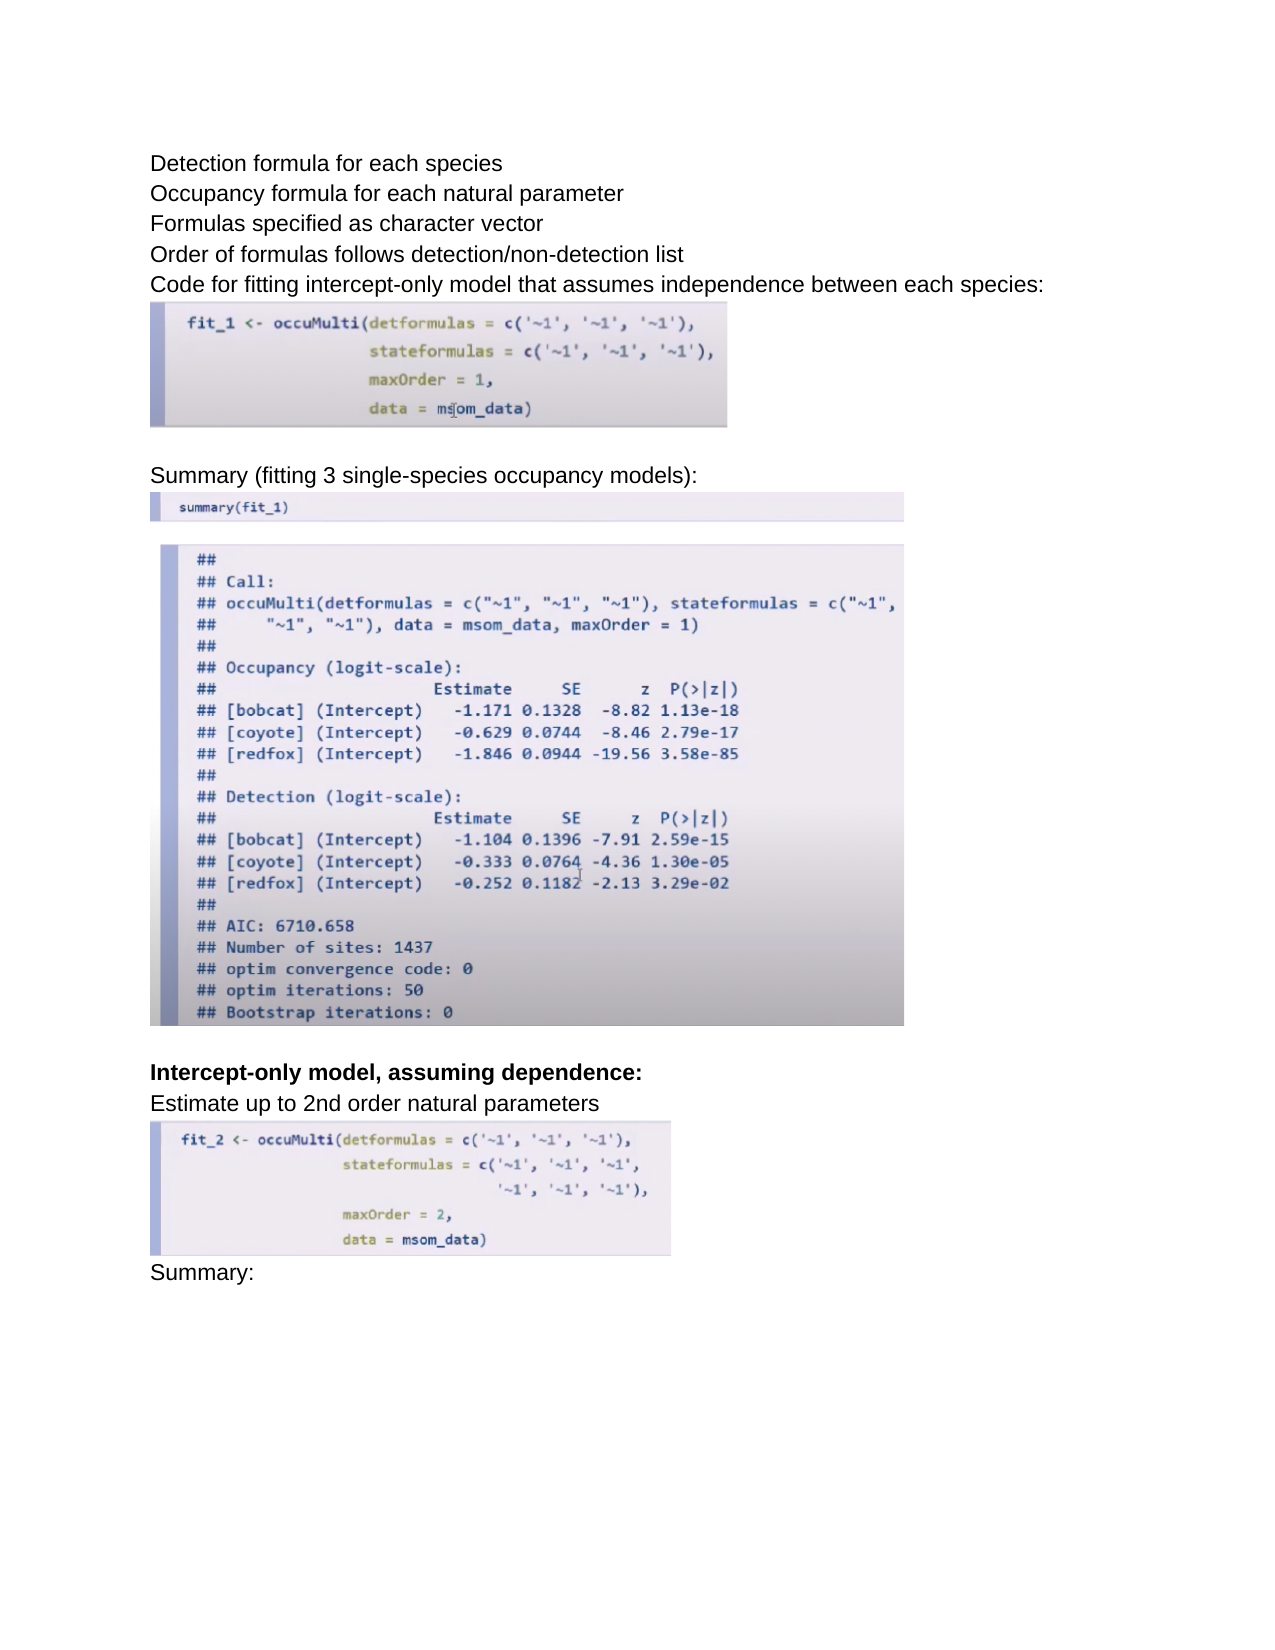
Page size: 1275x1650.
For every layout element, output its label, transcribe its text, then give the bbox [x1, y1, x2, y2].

text Summary: [150, 1259, 1125, 1286]
text Code for fitting intercept-only model that assumes independence between each species: [150, 271, 1125, 297]
text Detection formula for each species [150, 150, 1125, 176]
picture [150, 492, 905, 1026]
picture [150, 301, 728, 428]
text Formulas specified as character vector [150, 210, 1125, 237]
text Summary (fitting 3 single-species occupancy models): [150, 462, 1125, 488]
text Intercept-only model, assuming dependence: [150, 1059, 1125, 1086]
text Estimate up to 2nd order natural parameters [150, 1089, 1125, 1116]
text Order of formulas follows detection/non-detection list [150, 241, 1125, 267]
picture [150, 1119, 672, 1256]
text Occupancy formula for each natural parameter [150, 180, 1125, 207]
